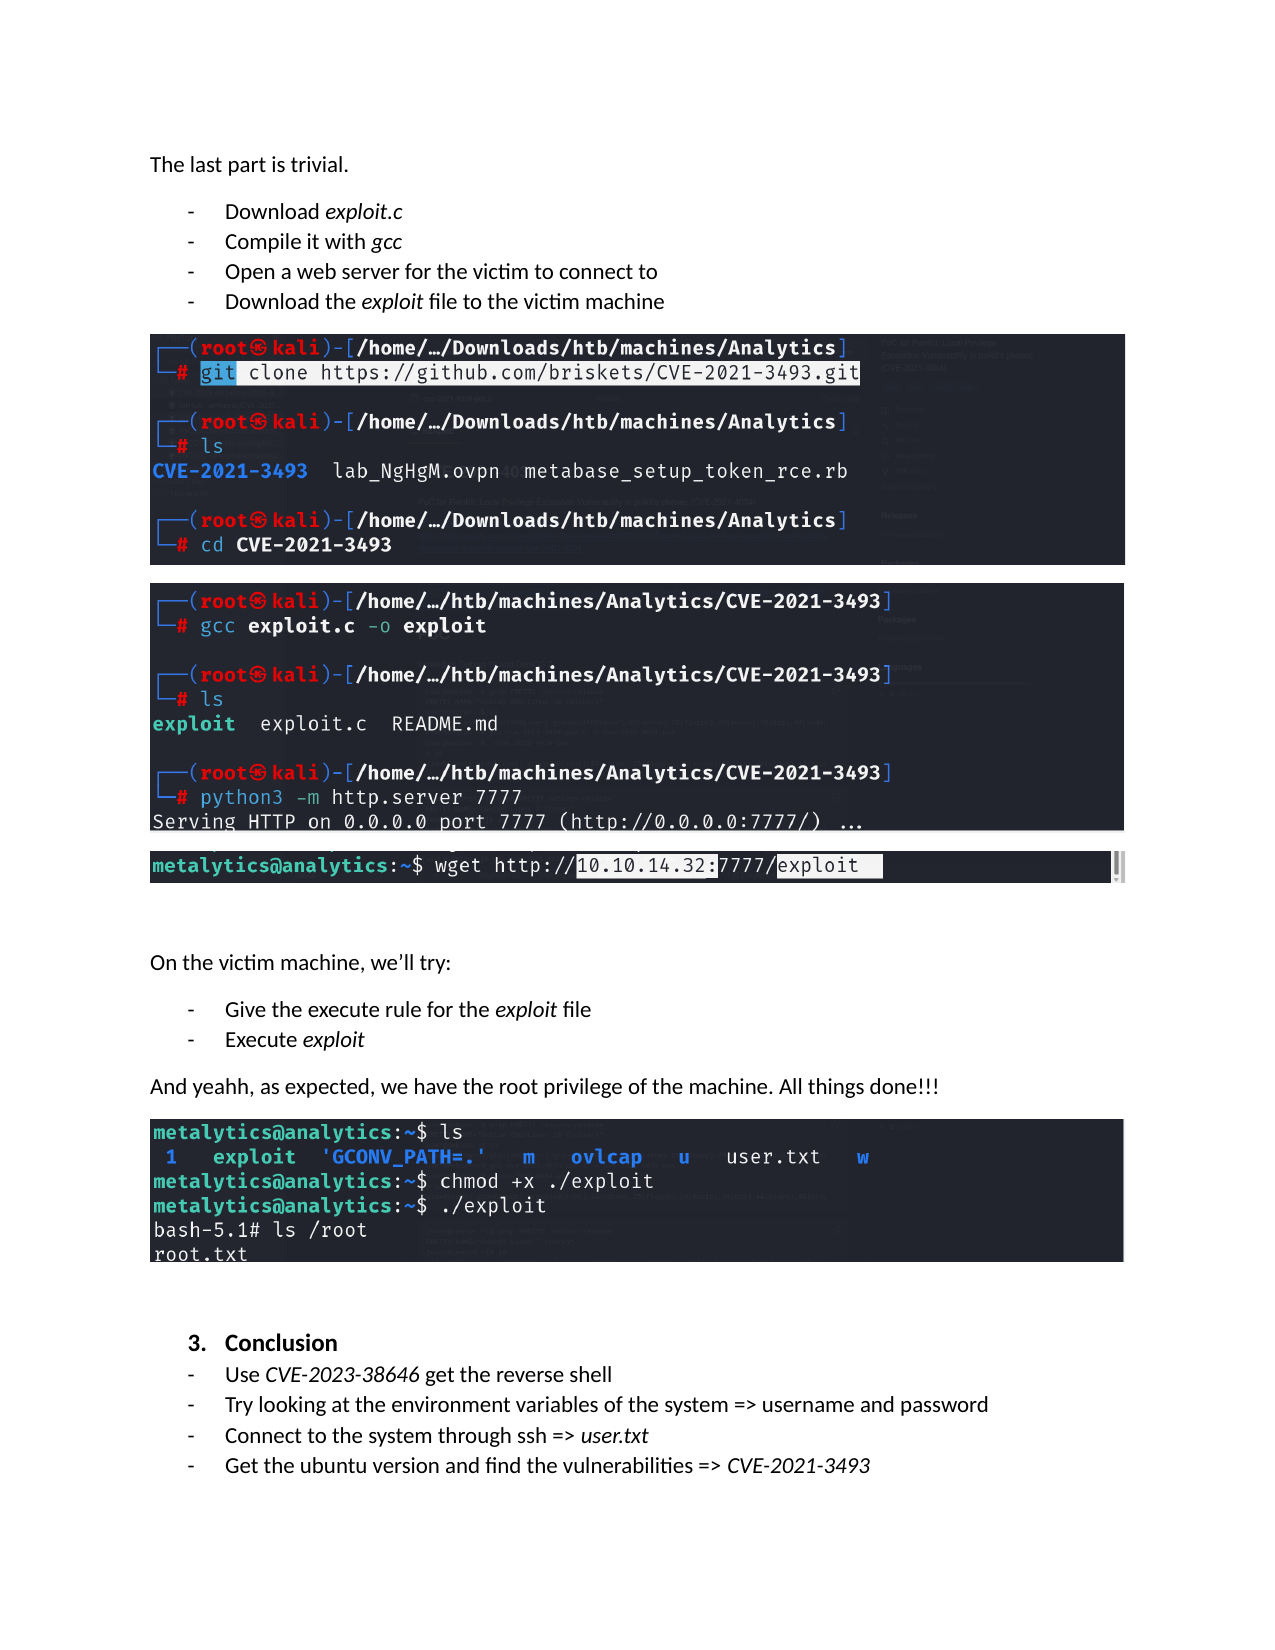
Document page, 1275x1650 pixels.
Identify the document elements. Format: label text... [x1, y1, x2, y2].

list Open a web server for the victim to connect to [187, 257, 1125, 285]
list Give the execute rule for the exploit file [187, 995, 1125, 1023]
picture [150, 334, 1125, 565]
text The last part is trivial. [150, 150, 1125, 178]
list Download the exploit file to the victim machine [187, 287, 1125, 316]
list Use CVE-2023-38646 get the reverse shell [187, 1360, 1125, 1388]
list Execute exploit [187, 1026, 1125, 1053]
picture [150, 1119, 1125, 1262]
picture [150, 583, 1125, 833]
text On the victim machine, we’ll try: [150, 948, 1125, 976]
picture [150, 851, 1125, 883]
list Connect to the system through ssh => user.txt [187, 1421, 1125, 1449]
list Try looking at the environment variables of the system => username and password [187, 1391, 1125, 1419]
text And yeahh, as expected, we have the root privilege of the machine. All things done!!! [150, 1072, 1125, 1100]
list Get the ubuntu version and find the vulnerabilities => CVE-2021-3493 [187, 1451, 1125, 1479]
list Compile it with gcc [187, 227, 1125, 255]
list Download exploit.c [187, 197, 1125, 225]
list Conclusion [187, 1327, 1125, 1358]
